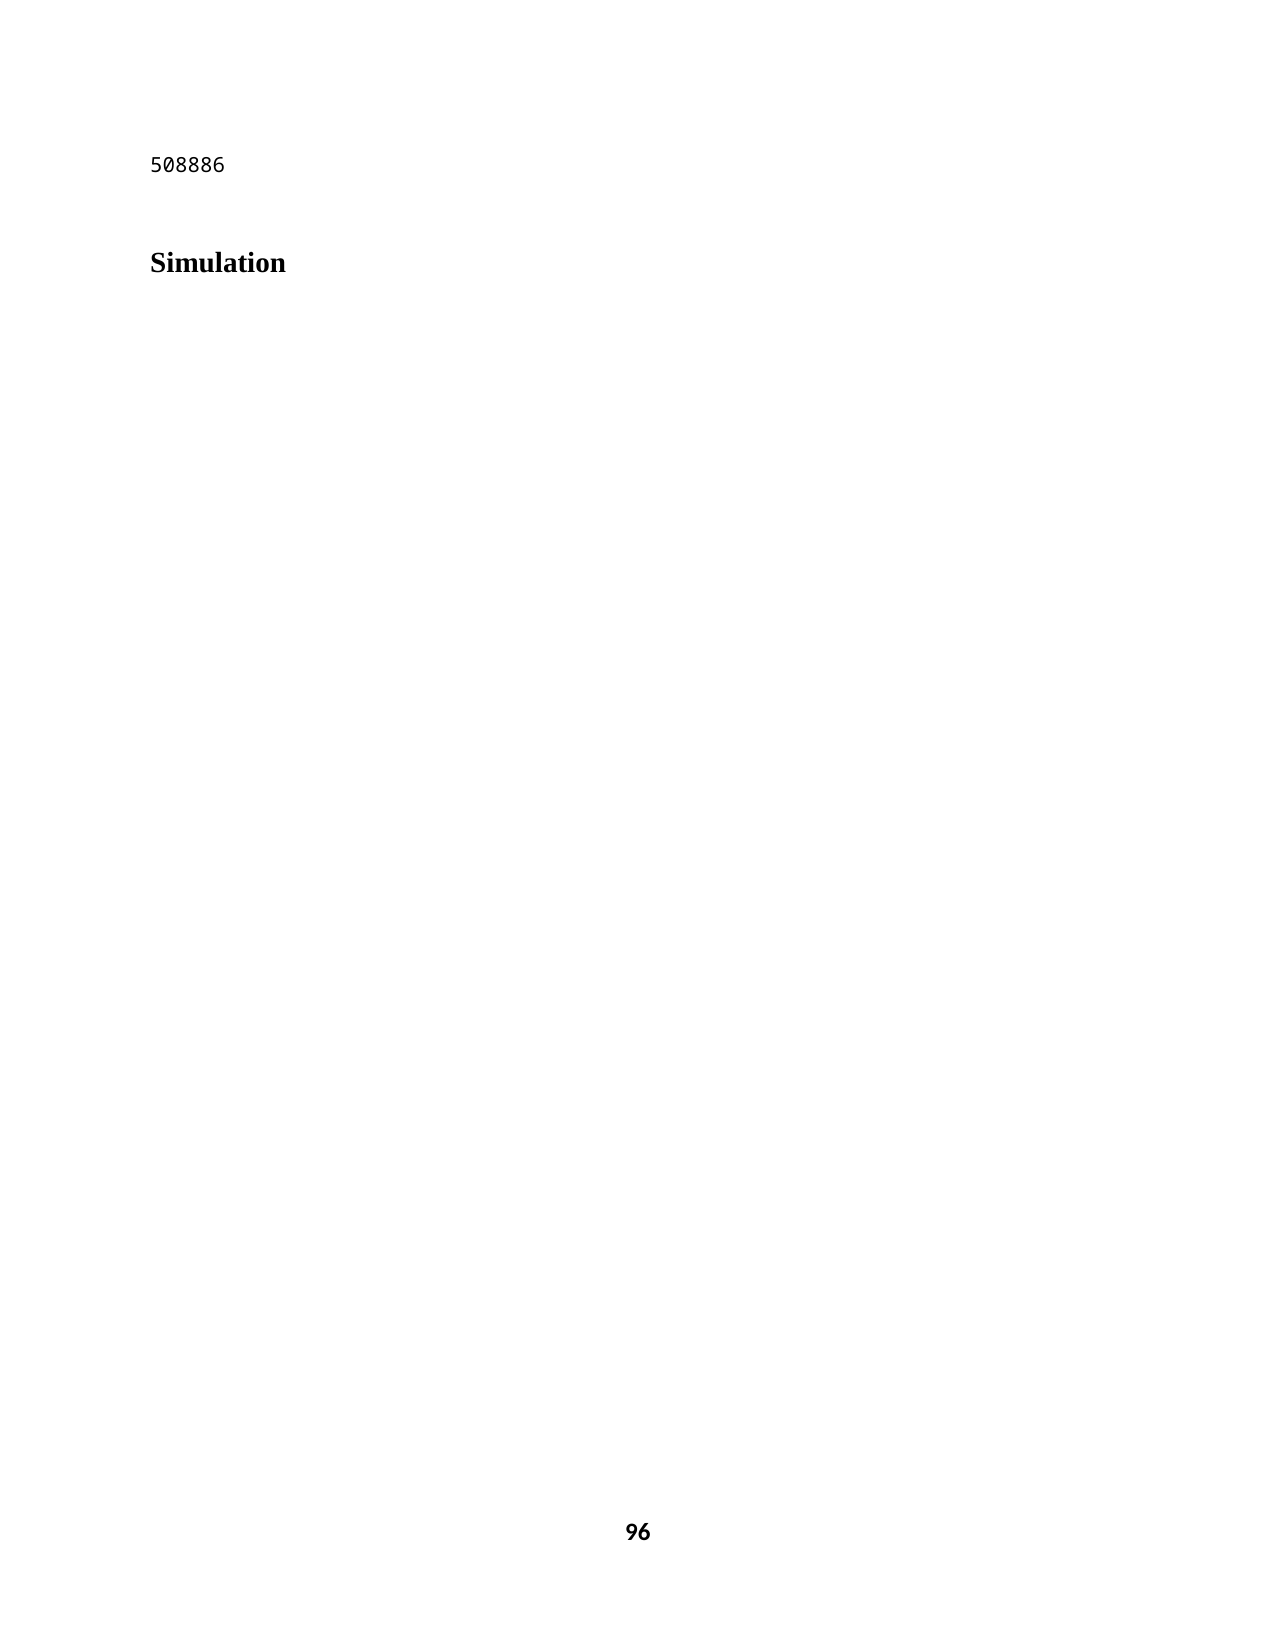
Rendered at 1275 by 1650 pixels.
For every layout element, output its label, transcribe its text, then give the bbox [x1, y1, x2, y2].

text Simulation [150, 245, 1125, 279]
text 508886 [150, 150, 1125, 178]
